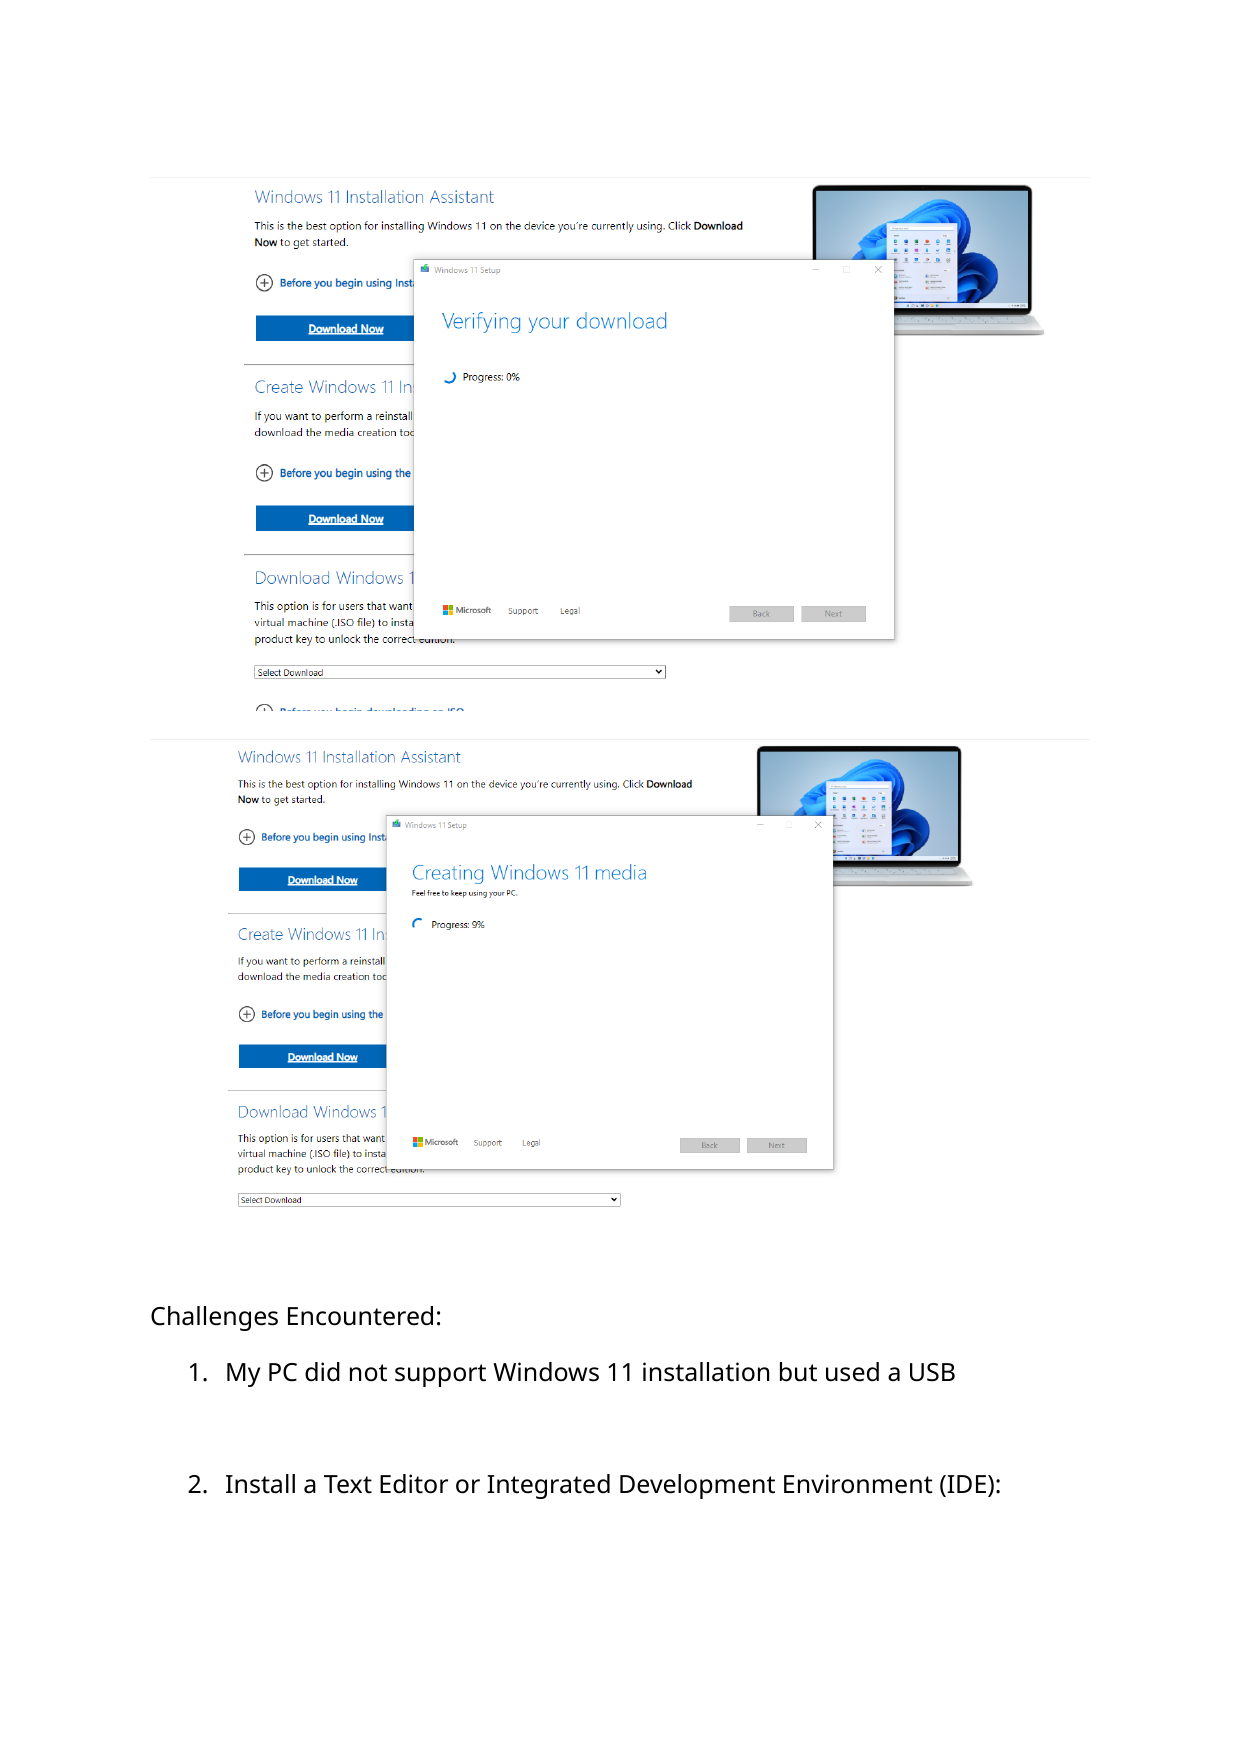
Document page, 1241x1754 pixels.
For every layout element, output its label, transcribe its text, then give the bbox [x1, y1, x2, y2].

list My PC did not support Windows 11 installation but used a USB [187, 1355, 1090, 1389]
list Install a Text Editor or Integrated Development Environment (IDE): [187, 1467, 1090, 1501]
picture [150, 716, 1091, 1222]
picture [150, 150, 1091, 711]
text Challenges Encountered: [150, 1299, 1090, 1333]
